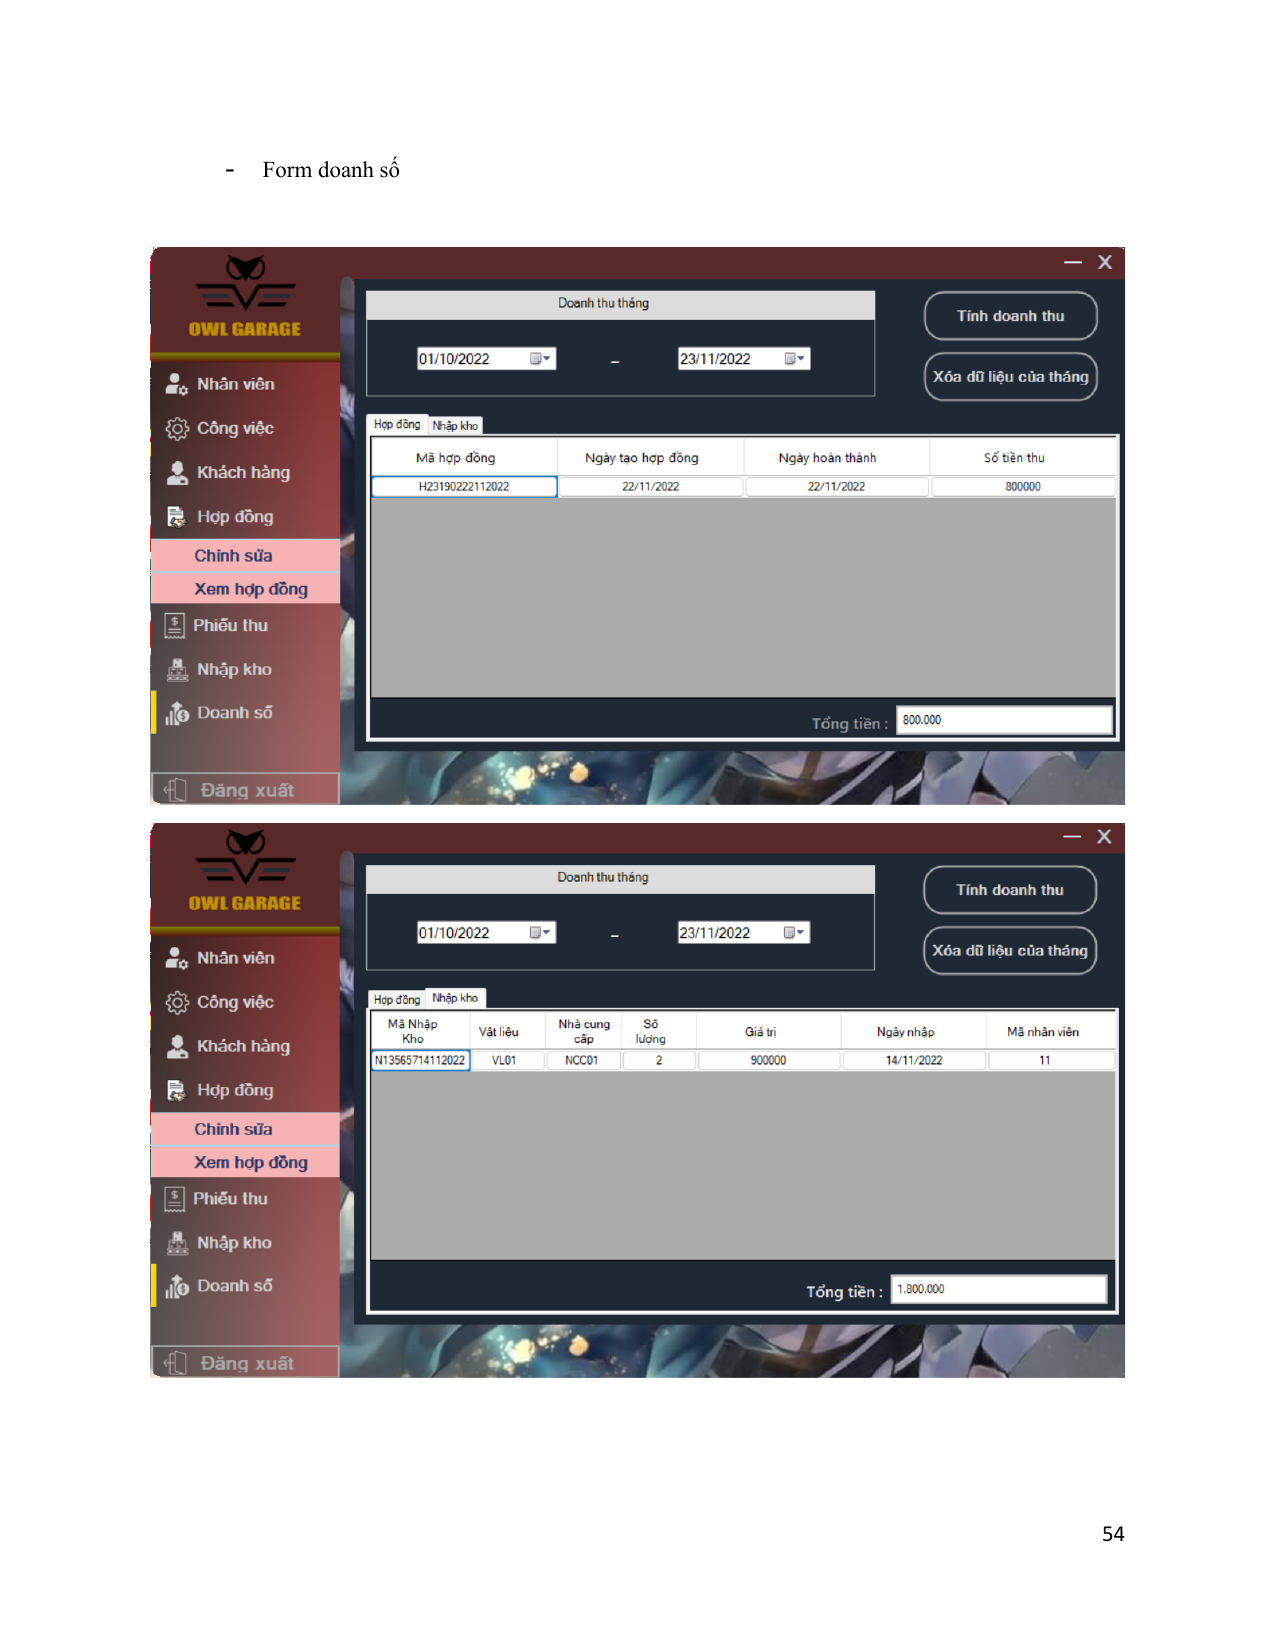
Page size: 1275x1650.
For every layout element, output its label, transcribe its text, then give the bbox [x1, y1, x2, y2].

picture [150, 823, 1125, 1378]
picture [150, 247, 1125, 805]
list Form doanh số [225, 150, 1125, 183]
